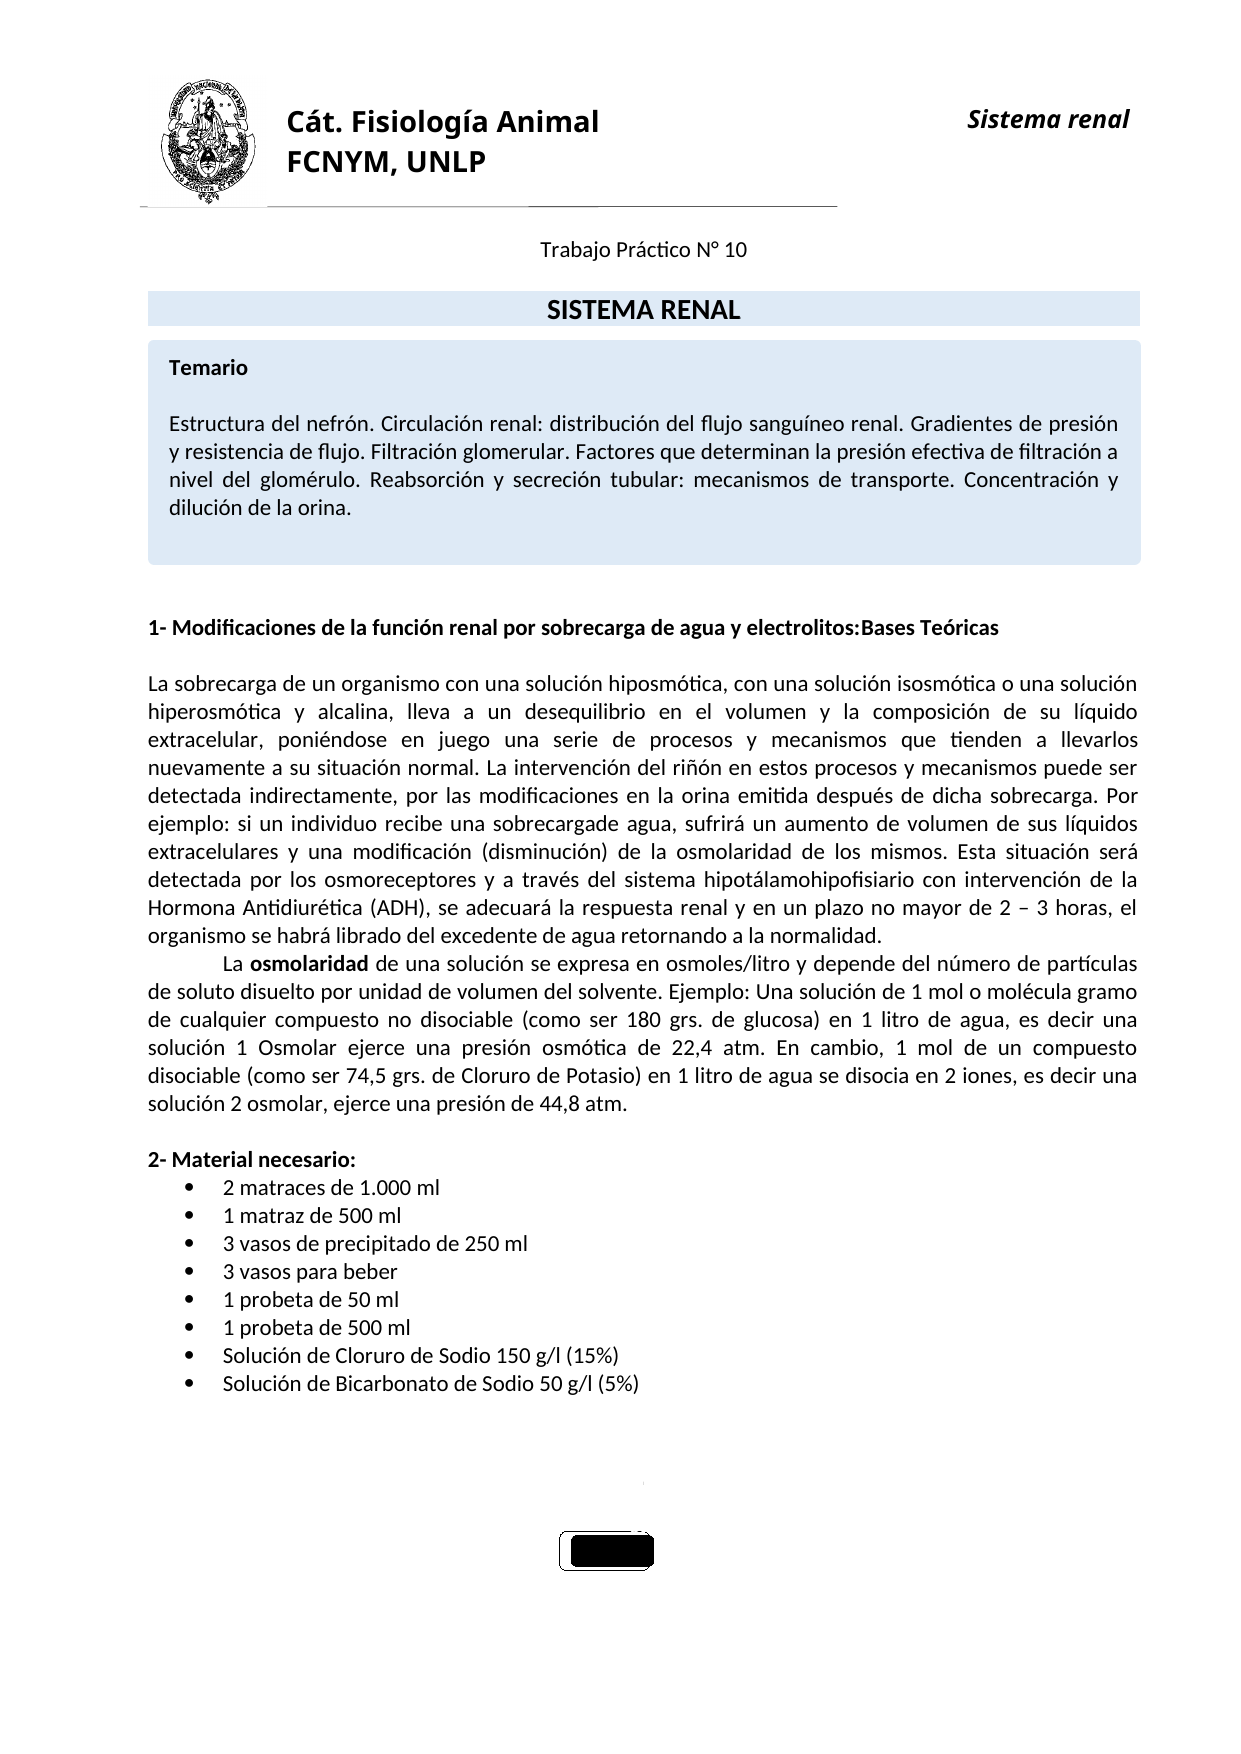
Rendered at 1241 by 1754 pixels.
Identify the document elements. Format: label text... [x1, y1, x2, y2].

text La osmolaridad de una solución se expresa en osmoles/litro y depende del número de partículas de soluto disuelto por unidad de volumen del solvente. Ejemplo: Una solución de 1 mol o molécula gramo de cualquier compuesto no disociable (como ser 180 grs. de glucosa) en 1 litro de agua, es decir una solución 1 Osmolar ejerce una presión osmótica de 22,4 atm. En cambio, 1 mol de un compuesto disociable (como ser 74,5 grs. de Cloruro de Potasio) en 1 litro de agua se disocia en 2 iones, es decir una solución 2 osmolar, ejerce una presión de 44,8 atm. [148, 949, 1140, 1117]
text La sobrecarga de un organismo con una solución hiposmótica, con una solución isosmótica o una solución hiperosmótica y alcalina, lleva a un desequilibrio en el volumen y la composición de su líquido extracelular, poniéndose en juego una serie de procesos y mecanismos que tienden a llevarlos nuevamente a su situación normal. La intervención del riñón en estos procesos y mecanismos puede ser detectada indirectamente, por las modificaciones en la orina emitida después de dicha sobrecarga. Por ejemplo: si un individuo recibe una sobrecargade agua, sufrirá un aumento de volumen de sus líquidos extracelulares y una modificación (disminución) de la osmolaridad de los mismos. Esta situación será detectada por los osmoreceptores y a través del sistema hipotálamohipofisiario con intervención de la Hormona Antidiurética (ADH), se adecuará la respuesta renal y en un plazo no mayor de 2 – 3 horas, el organismo se habrá librado del excedente de agua retornando a la normalidad. [148, 669, 1140, 949]
list 3 vasos de precipitado de 250 ml [185, 1229, 1140, 1257]
list 1 probeta de 500 ml [185, 1313, 1140, 1341]
list 1 probeta de 50 ml [185, 1285, 1140, 1313]
text 2- Material necesario: [148, 1145, 1140, 1173]
list 3 vasos para beber [185, 1257, 1140, 1285]
subtitle SISTEMA RENAL [148, 291, 1140, 326]
list 1 matraz de 500 ml [185, 1201, 1140, 1229]
text Trabajo Práctico N° 10 [148, 235, 1140, 263]
text 1- Modificaciones de la función renal por sobrecarga de agua y electrolitos:Bases Teóricas [148, 613, 1140, 641]
list Solución de Bicarbonato de Sodio 50 g/l (5%) [185, 1369, 1140, 1397]
list Solución de Cloruro de Sodio 150 g/l (15%) [185, 1341, 1140, 1369]
picture [147, 75, 268, 207]
list 2 matraces de 1.000 ml [185, 1173, 1140, 1201]
